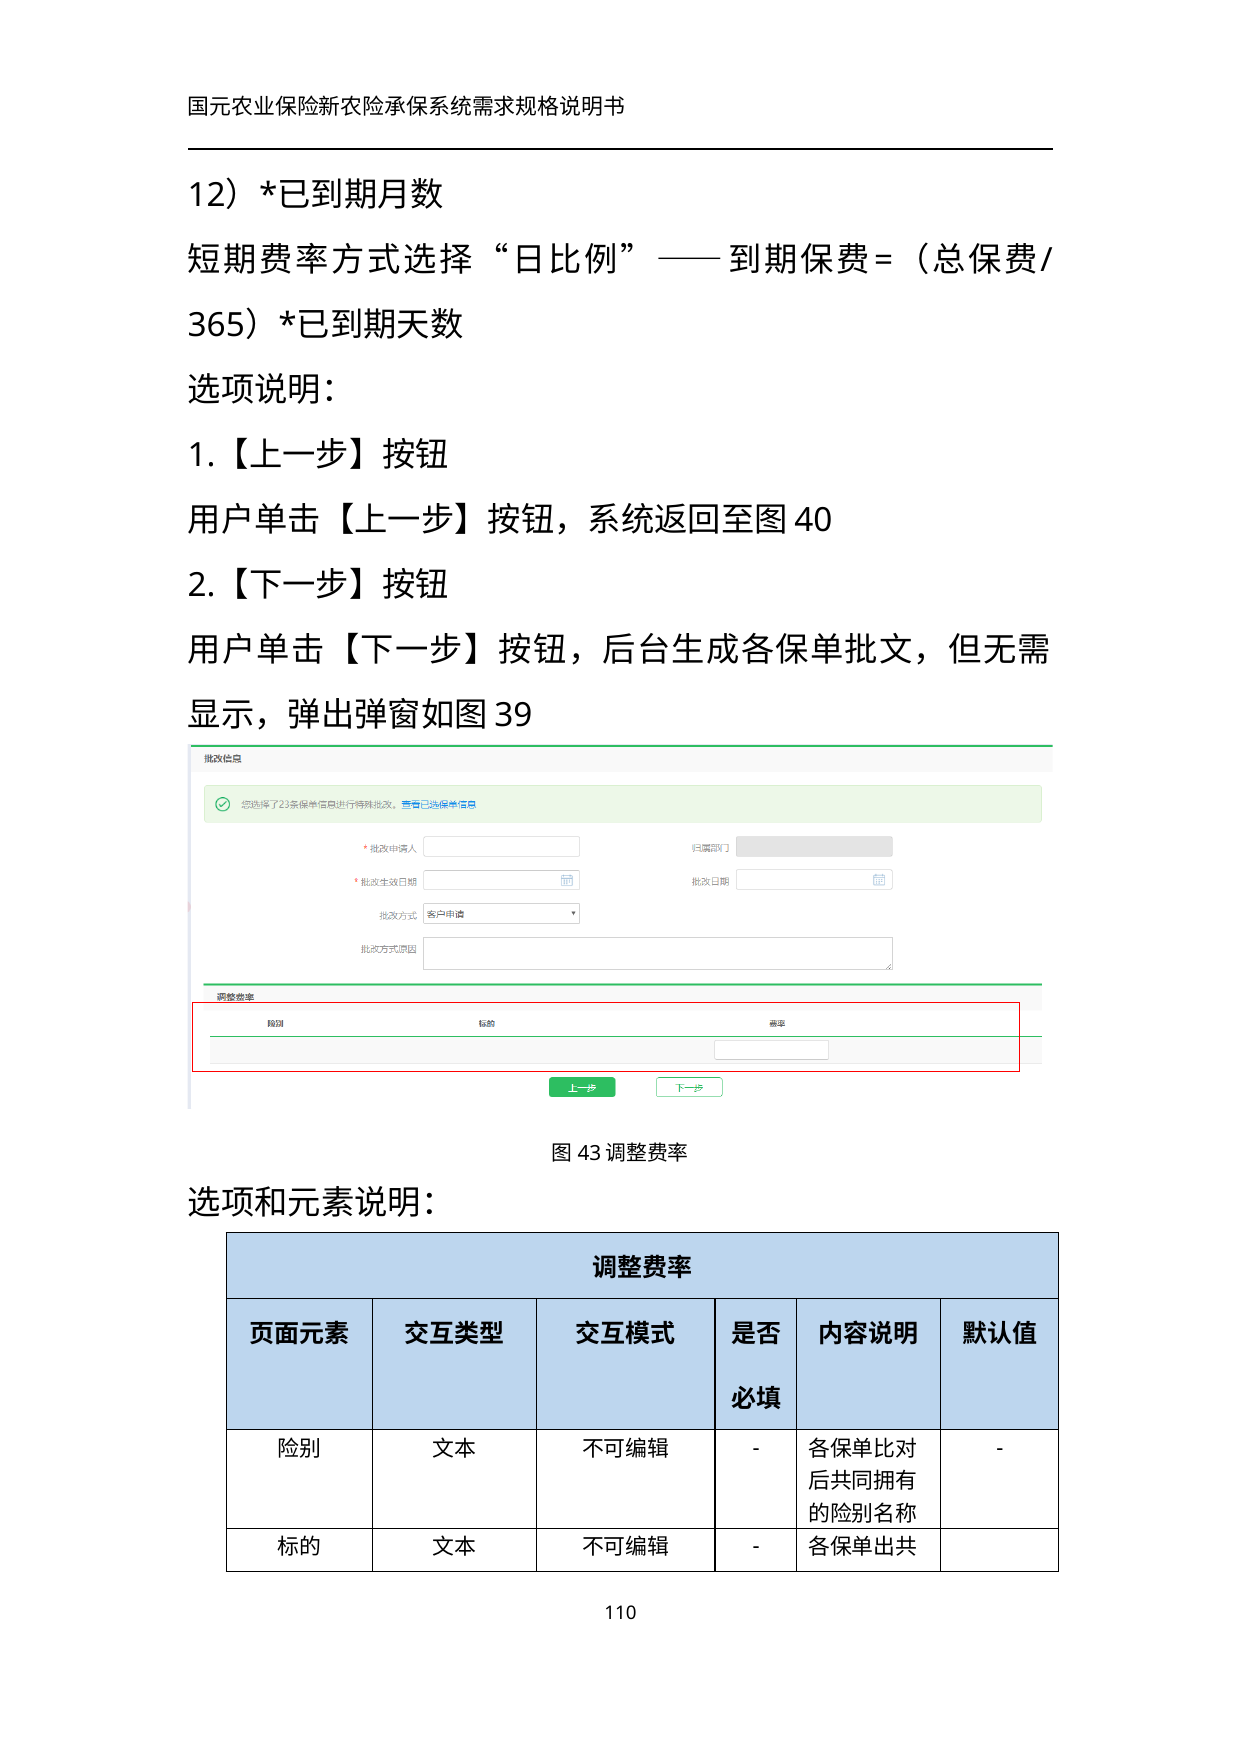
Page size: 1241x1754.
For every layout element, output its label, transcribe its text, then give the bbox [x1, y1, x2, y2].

picture [187, 744, 1053, 1109]
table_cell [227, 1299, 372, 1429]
text 图 43调整费率 [187, 1135, 1053, 1167]
text 短期费率方式选择“日比例”——到期保费=（总保费/365）*已到期天数 [187, 225, 1053, 355]
text 选项说明： [187, 355, 1053, 420]
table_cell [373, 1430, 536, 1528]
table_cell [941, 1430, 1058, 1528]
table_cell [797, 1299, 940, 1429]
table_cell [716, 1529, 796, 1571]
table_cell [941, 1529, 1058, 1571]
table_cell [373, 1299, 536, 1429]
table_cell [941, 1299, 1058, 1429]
text 1.【上一步】按钮 [187, 420, 1053, 485]
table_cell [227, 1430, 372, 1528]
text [187, 160, 1053, 225]
text 用户单击【上一步】按钮，系统返回至图40 [187, 485, 1053, 550]
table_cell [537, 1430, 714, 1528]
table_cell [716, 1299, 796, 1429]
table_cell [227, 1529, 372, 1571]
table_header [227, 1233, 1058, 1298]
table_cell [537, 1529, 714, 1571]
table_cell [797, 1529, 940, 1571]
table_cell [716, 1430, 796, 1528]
text 选项和元素说明： [187, 1167, 1053, 1232]
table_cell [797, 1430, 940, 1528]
text 2.【下一步】按钮 [187, 550, 1053, 615]
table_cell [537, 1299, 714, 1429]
text 用户单击【下一步】按钮，后台生成各保单批文，但无需显示，弹出弹窗如图39 [187, 615, 1053, 744]
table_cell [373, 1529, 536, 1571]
